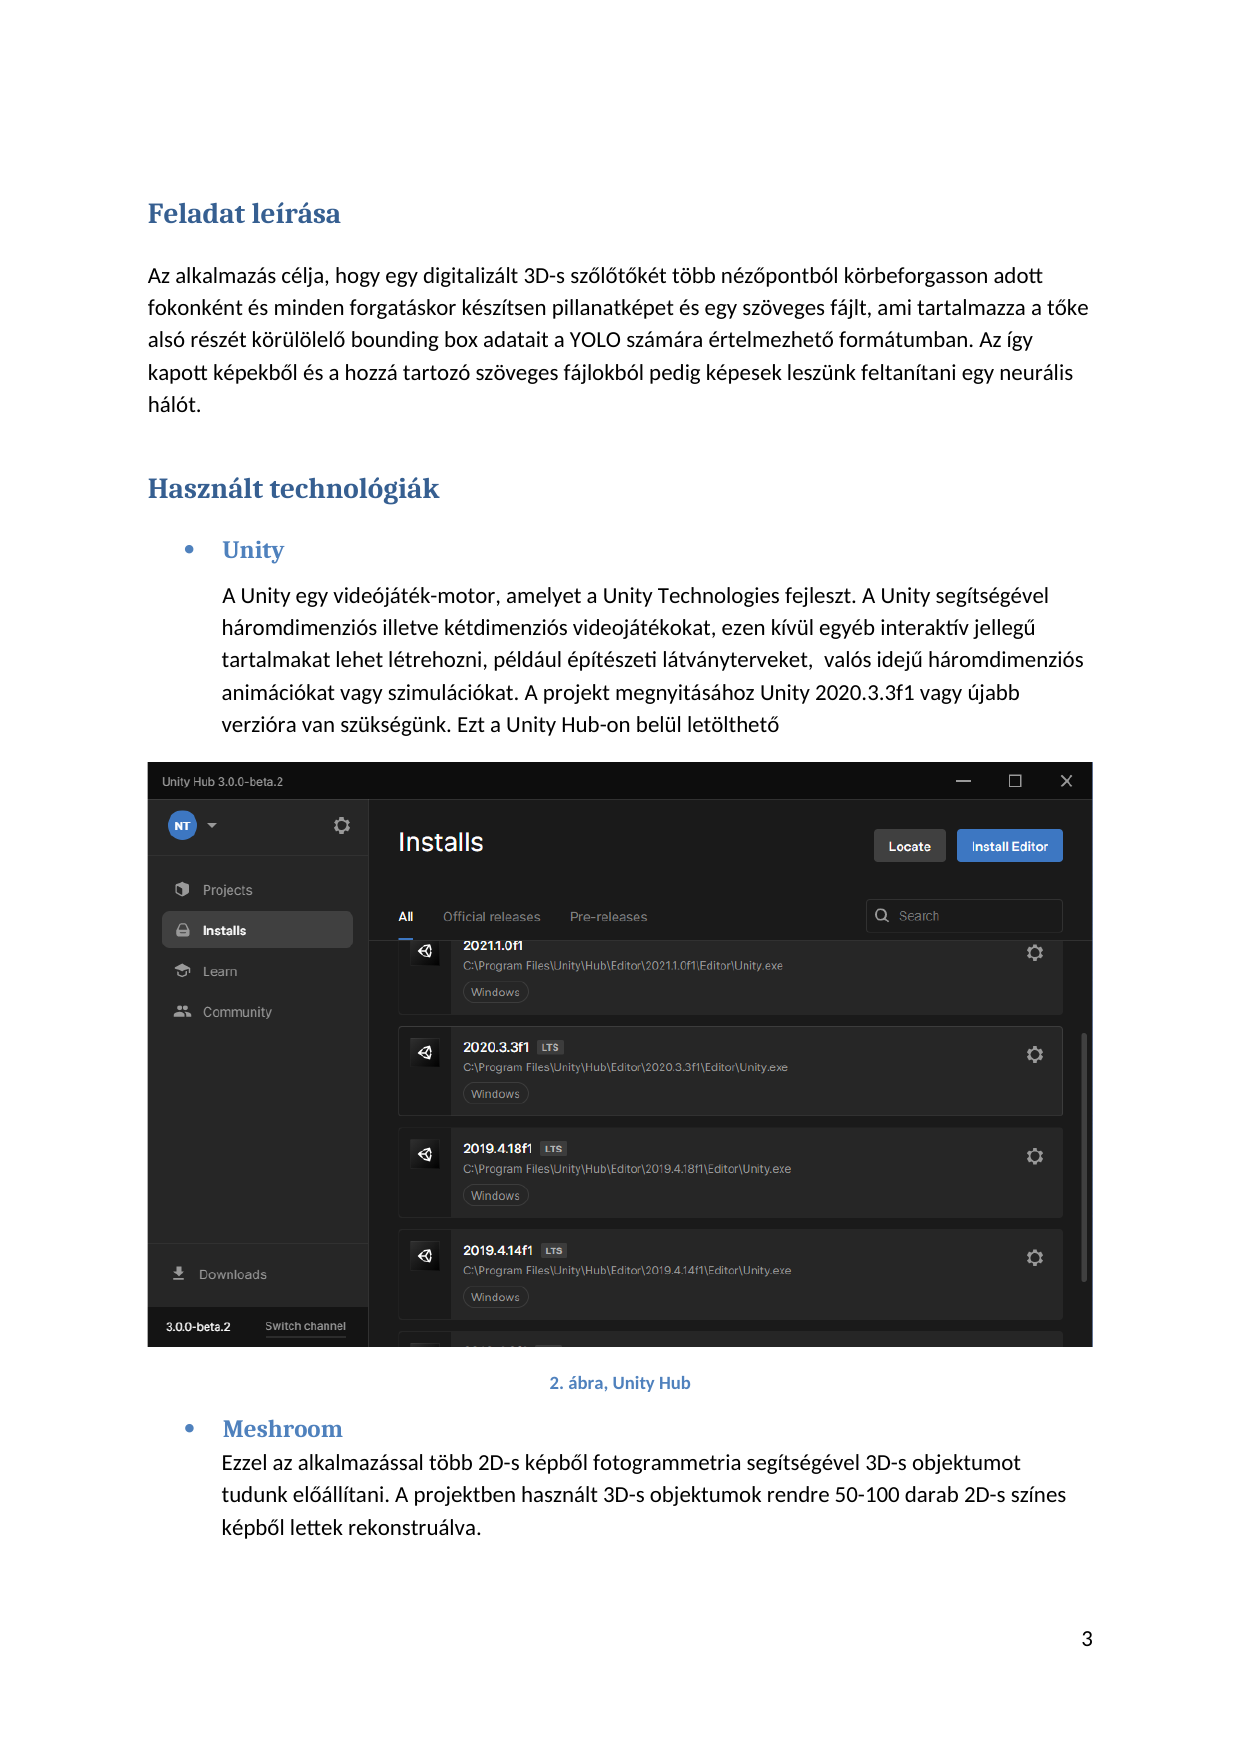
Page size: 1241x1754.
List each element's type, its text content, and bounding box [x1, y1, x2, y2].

text Ezzel az alkalmazással több 2D-s képből fotogrammetria segítségével 3D-s objektumot tudunk előállítani. A projektben használt 3D-s objektumok rendre 50-100 darab 2D-s színes képből lettek rekonstruálva. [221, 1448, 1093, 1541]
picture [147, 762, 1093, 1347]
text Az alkalmazás célja, hogy egy digitalizált 3D-s szőlőtőkét több nézőpontból körbeforgasson adott fokonként és minden forgatáskor készítsen pillanatképet és egy szöveges fájlt, ami tartalmazza a tőke alsó részét körülölelő bounding box adatait a YOLO számára értelmezhető formátumban. Az így kapott képekből és a hozzá tartozó szöveges fájlokból pedig képesek leszünk feltanítani egy neurális hálót. [148, 261, 1093, 418]
subtitle Unity [185, 536, 1093, 564]
subtitle Meshroom [185, 1415, 1093, 1444]
text A Unity egy videójáték-motor, amelyet a Unity Technologies fejleszt. A Unity segítségével háromdimenziós illetve kétdimenziós videojátékokat, ezen kívül egyéb interaktív jellegű tartalmakat lehet létrehozni, például építészeti látványterveket, valós idejű háromdimenziós animációkat vagy szimulációkat. A projekt megnyitásához Unity 2020.3.3f1 vagy újabb verzióra van szükségünk. Ezt a Unity Hub-on belül letölthető [221, 581, 1093, 738]
text 2. ábra, Unity Hub [148, 1371, 1093, 1394]
subtitle Feladat leírása [148, 198, 1093, 231]
subtitle Használt technológiák [148, 472, 1093, 506]
